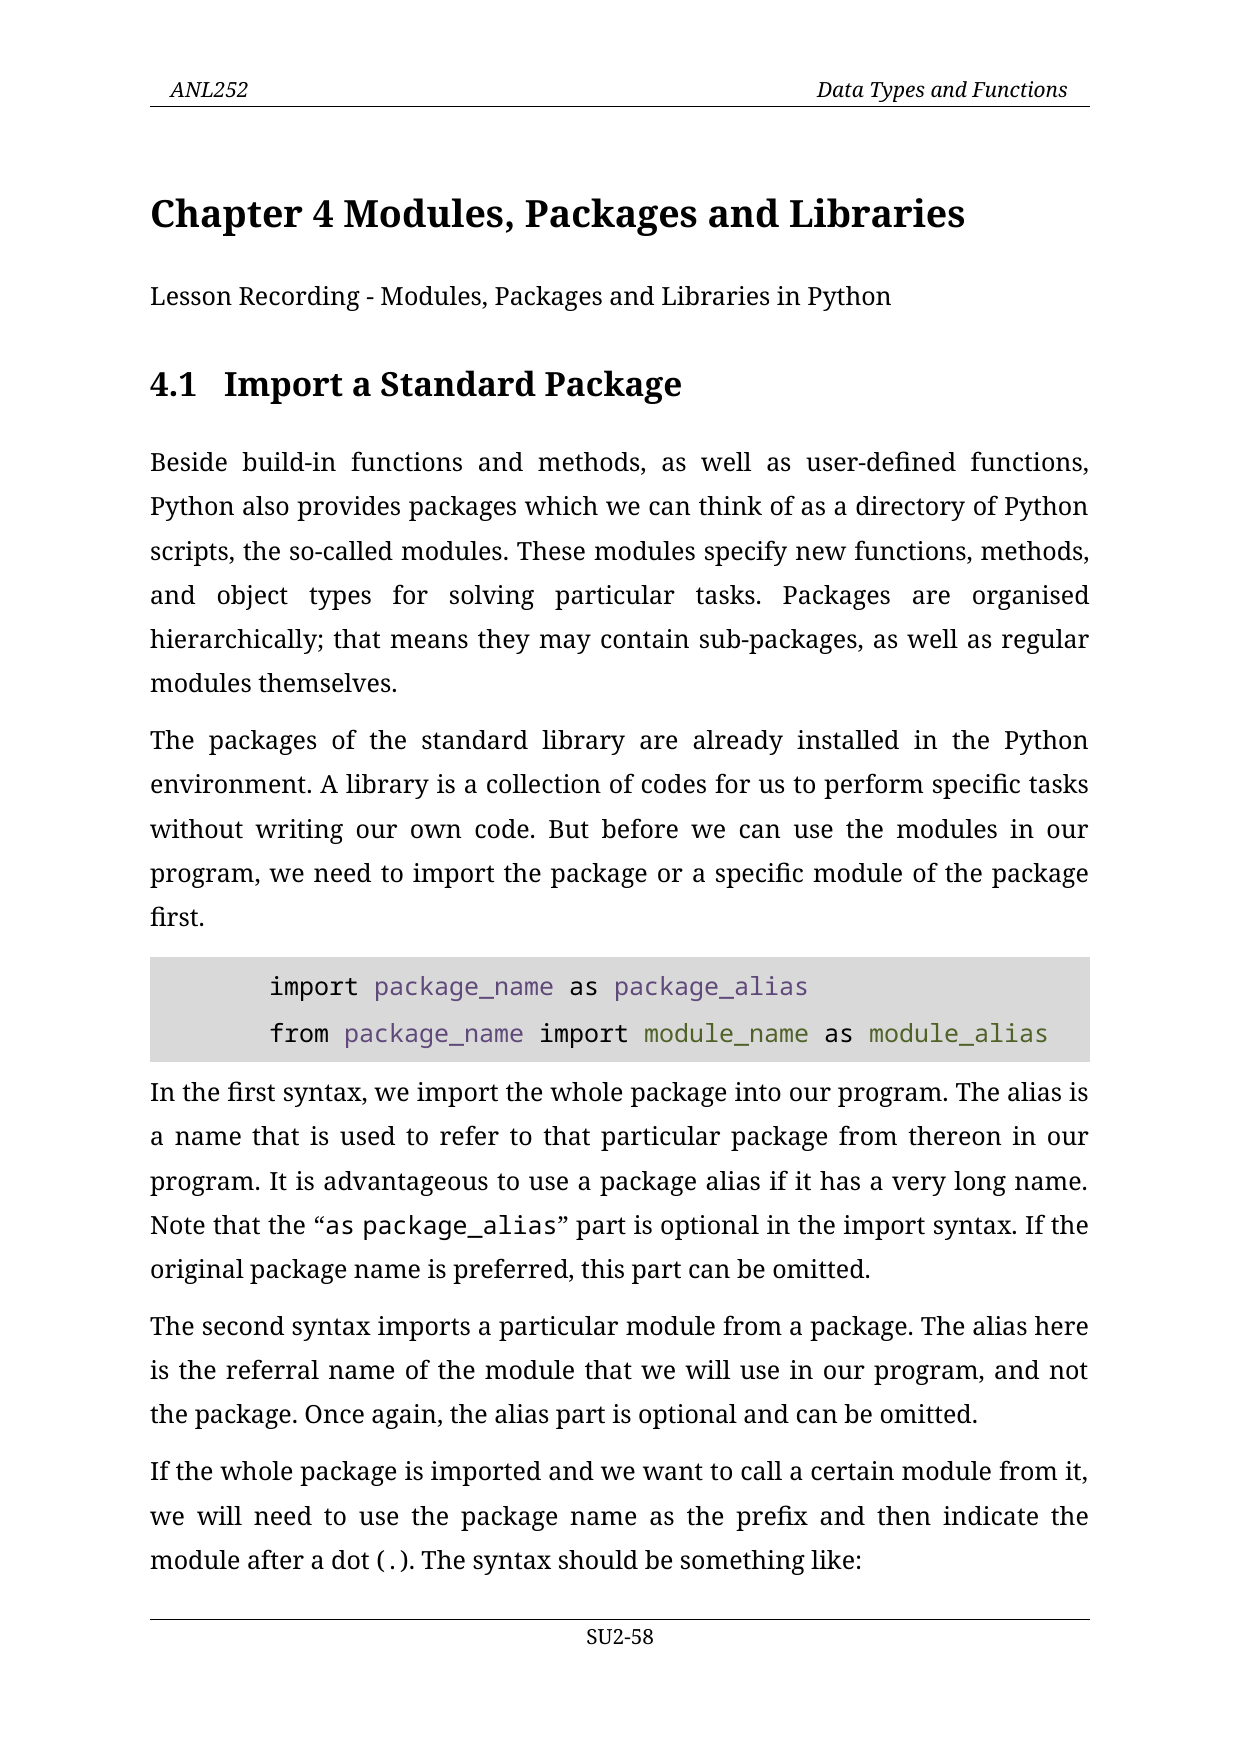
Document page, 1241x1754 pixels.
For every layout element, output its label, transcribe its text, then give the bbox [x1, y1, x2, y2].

text The packages of the standard library are already installed in the Python environment. A library is a collection of codes for us to perform specific tasks without writing our own code. But before we can use the modules in our program, we need to import the package or a specific module of the package first. [150, 723, 1090, 934]
text Lesson Recording - Modules, Packages and Libraries in Python [150, 279, 1090, 313]
text The second syntax imports a particular module from a package. The alias here is the referral name of the module that we will use in our program, and not the package. Once again, the alias part is optional and can be omitted. [150, 1308, 1090, 1431]
subtitle 4.1 Import a Standard Package [150, 361, 1090, 406]
text In the first syntax, we import the whole package into our program. The alias is a name that is used to refer to that particular package from thereon in our program. It is advantageous to use a package alias if it has a very long name. Note that the “as package_alias” part is optional in the import syntax. If the original package name is preferred, this part can be omitted. [150, 1075, 1090, 1286]
subtitle Chapter 4 Modules, Packages and Libraries [150, 187, 1090, 238]
table_header import package_name as package_alias from package_name import module_name as module_alias [150, 957, 1090, 1062]
text Beside build-in functions and methods, as well as user-defined functions, Python also provides packages which we can think of as a directory of Python scripts, the so-called modules. These modules specify new functions, methods, and object types for solving particular tasks. Packages are organised hierarchically; that means they may contain sub-packages, as well as regular modules themselves. [150, 444, 1090, 700]
text If the whole package is imported and we want to call a certain module from it, we will need to use the package name as the prefix and then indicate the module after a dot (.). The syntax should be something like: [150, 1454, 1090, 1576]
